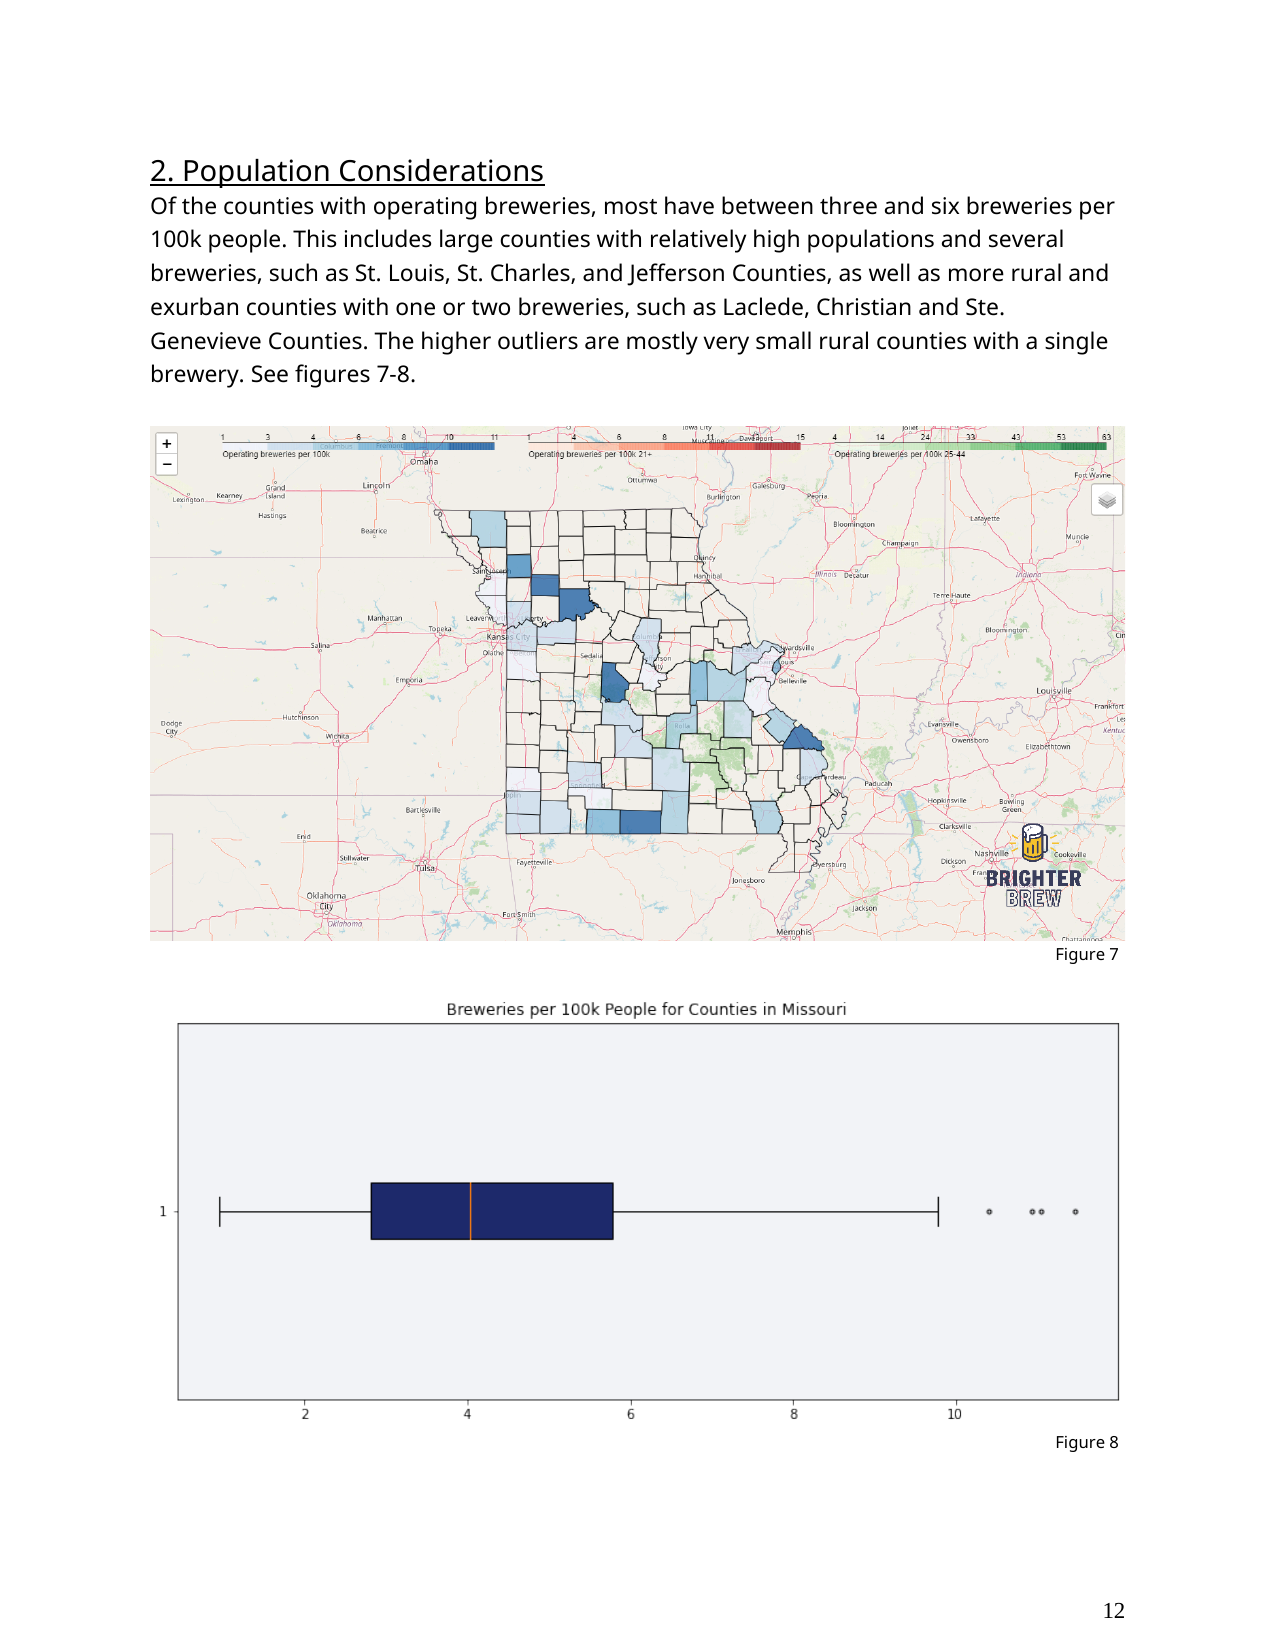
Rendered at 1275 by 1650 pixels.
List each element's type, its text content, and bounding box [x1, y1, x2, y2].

subtitle 2. Population Considerations [150, 150, 1125, 190]
text Figure 8 [150, 1431, 1119, 1453]
text Of the counties with operating breweries, most have between three and six breweries per 100k people. This includes large counties with relatively high populations and several breweries, such as St. Louis, St. Charles, and Jefferson Counties, as well as more rural and exurban counties with one or two breweries, such as Laclede, Christian and Ste. Genevieve Counties. The higher outliers are mostly very small rural counties with a single brewery. See figures 7-8. [150, 190, 1119, 390]
picture [150, 993, 1125, 1431]
text Figure 7 [150, 943, 1119, 966]
picture [150, 426, 1125, 941]
